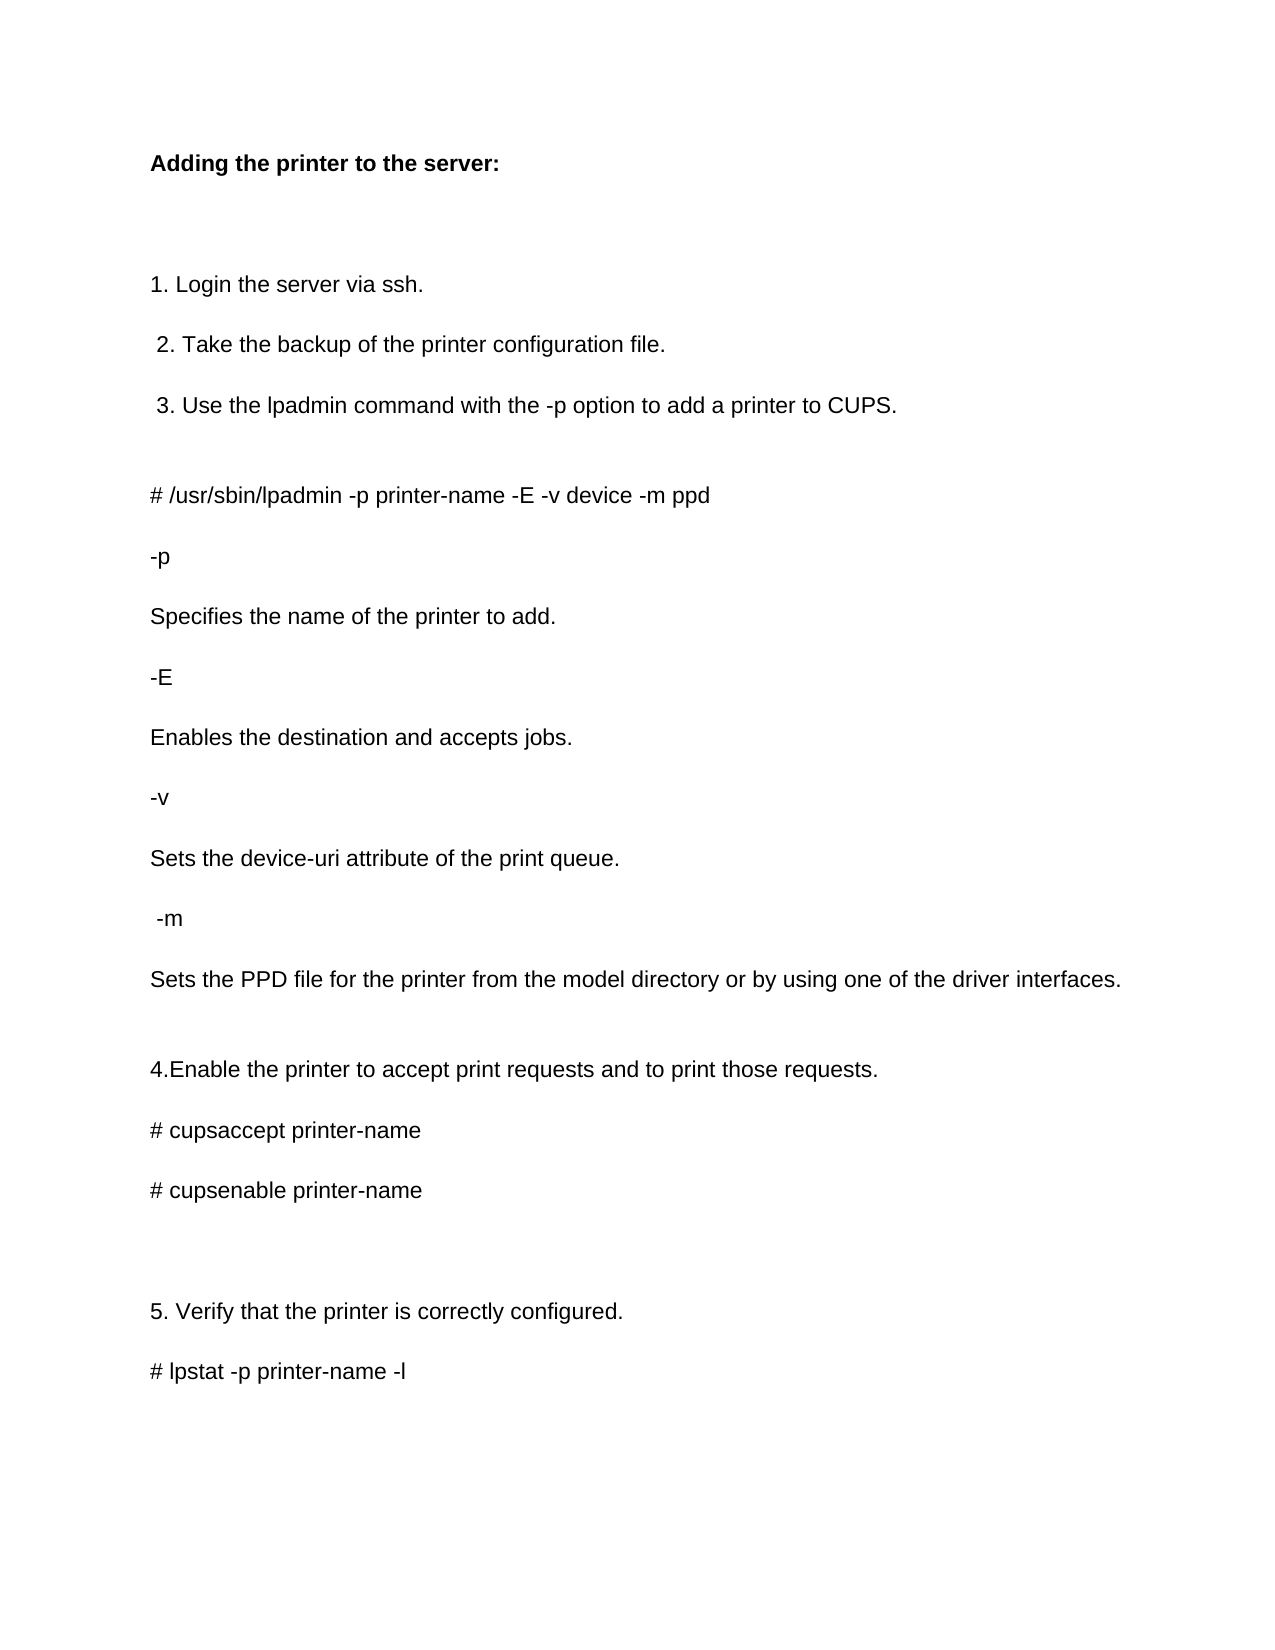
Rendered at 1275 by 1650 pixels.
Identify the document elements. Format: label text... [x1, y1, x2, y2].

text # /usr/sbin/lpadmin -p printer-name -E -v device -m ppd [150, 482, 1125, 509]
text 4.Enable the printer to accept print requests and to print those requests. [150, 1056, 1125, 1083]
text # cupsenable printer-name [150, 1177, 1125, 1203]
text 1. Login the server via ssh. [150, 271, 1125, 297]
text -E [150, 663, 1125, 690]
text -m [150, 905, 1125, 932]
text Sets the PPD file for the printer from the model directory or by using one of the driver interfaces. [150, 966, 1125, 992]
text # cupsaccept printer-name [150, 1117, 1125, 1143]
text 5. Verify that the printer is correctly configured. [150, 1298, 1125, 1324]
text Sets the device-uri attribute of the print queue. [150, 845, 1125, 871]
text 3. Use the lpadmin command with the -p option to add a printer to CUPS. [150, 392, 1125, 418]
text -p [150, 543, 1125, 569]
text Adding the printer to the server: [150, 150, 1125, 176]
text # lpstat -p printer-name -l [150, 1358, 1125, 1385]
text -v [150, 784, 1125, 811]
text 2. Take the backup of the printer configuration file. [150, 331, 1125, 358]
text Specifies the name of the printer to add. [150, 603, 1125, 629]
text Enables the destination and accepts jobs. [150, 724, 1125, 750]
